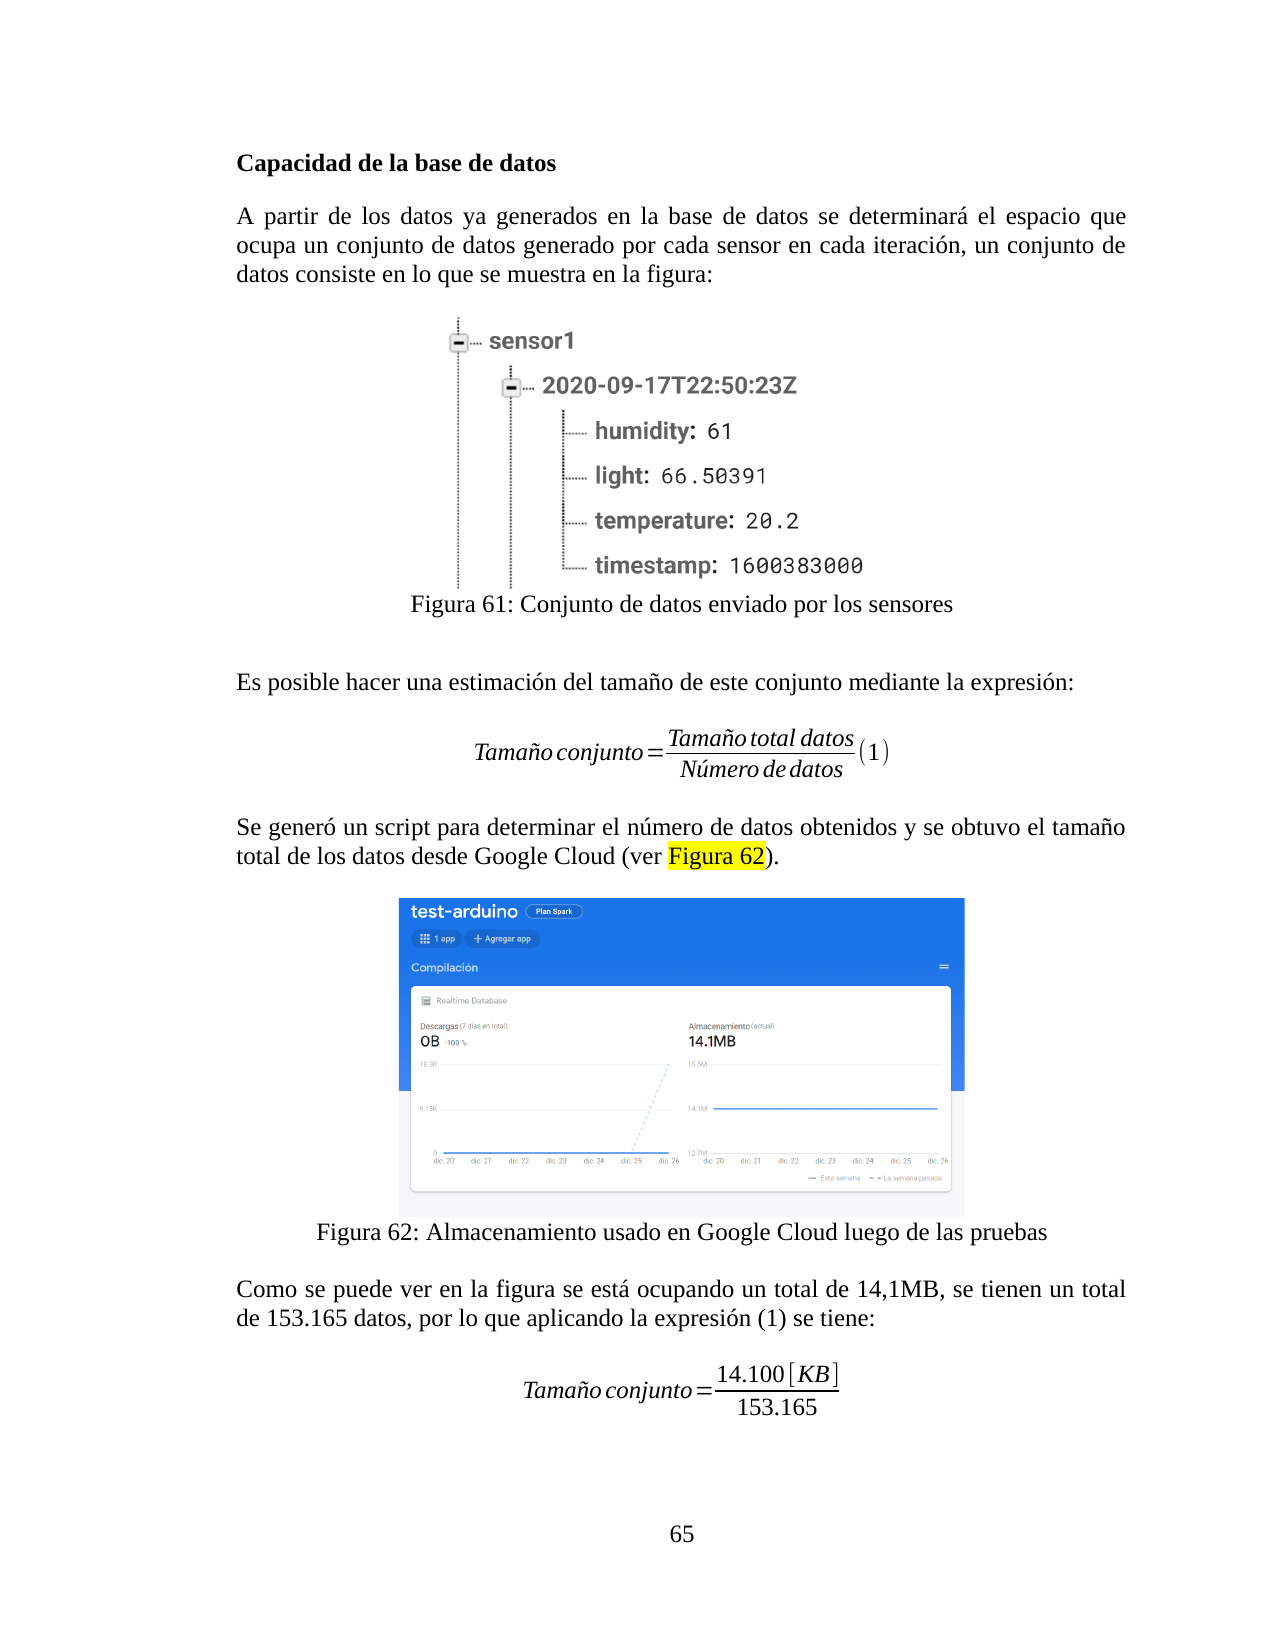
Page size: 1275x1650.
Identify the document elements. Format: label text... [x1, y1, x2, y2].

text Como se puede ver en la figura se está ocupando un total de 14,1MB, se tienen un total de 153.165 datos, por lo que aplicando la expresión (1) se tiene: [236, 1274, 1127, 1332]
text Se generó un script para determinar el número de datos obtenidos y se obtuvo el tamaño total de los datos desde Google Cloud (ver Figura 62). [236, 812, 1127, 870]
picture [398, 898, 965, 1217]
text Capacidad de la base de datos [236, 148, 1127, 176]
picture [439, 316, 924, 589]
text A partir de los datos ya generados en la base de datos se determinará el espacio que ocupa un conjunto de datos generado por cada sensor en cada iteración, un conjunto de datos consiste en lo que se muestra en la figura: [236, 201, 1127, 288]
text Es posible hacer una estimación del tamaño de este conjunto mediante la expresión: [236, 667, 1127, 696]
text Figura 61: Conjunto de datos enviado por los sensores [236, 589, 1127, 618]
text Figura 62: Almacenamiento usado en Google Cloud luego de las pruebas [236, 1217, 1127, 1246]
